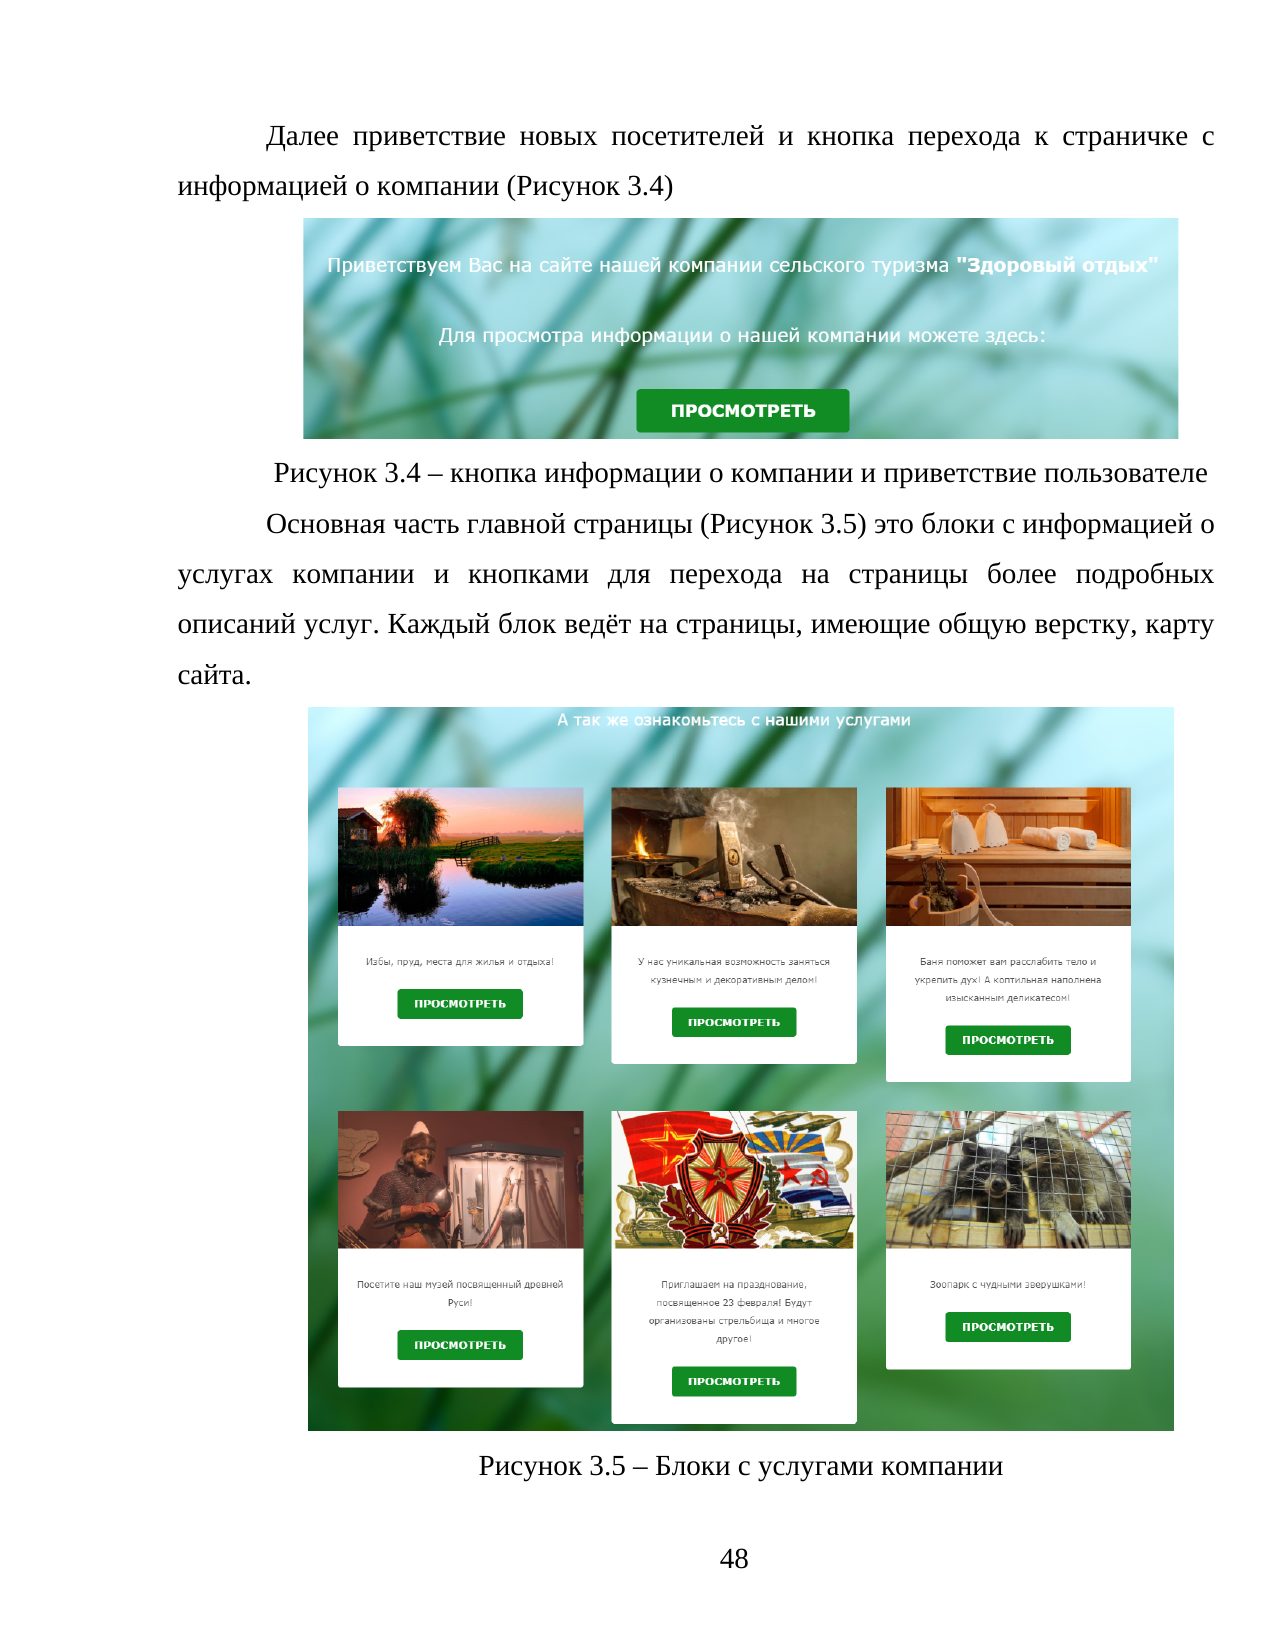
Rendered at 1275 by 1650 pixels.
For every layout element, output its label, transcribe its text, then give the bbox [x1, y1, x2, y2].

text Рисунок 3.5 – Блоки с услугами компании [177, 1448, 1216, 1481]
text Основная часть главной страницы (Рисунок 3.5) это блоки с информацией о услугах компании и кнопками для перехода на страницы более подробных описаний услуг. Каждый блок ведёт на страницы, имеющие общую верстку, карту сайта. [177, 506, 1216, 690]
text Далее приветствие новых посетителей и кнопка перехода к страничке с информацией о компании (Рисунок 3.4) [177, 118, 1216, 202]
text Рисунок 3.4 – кнопка информации о компании и приветствие пользователе [177, 456, 1216, 489]
picture [303, 218, 1179, 439]
picture [308, 707, 1174, 1431]
